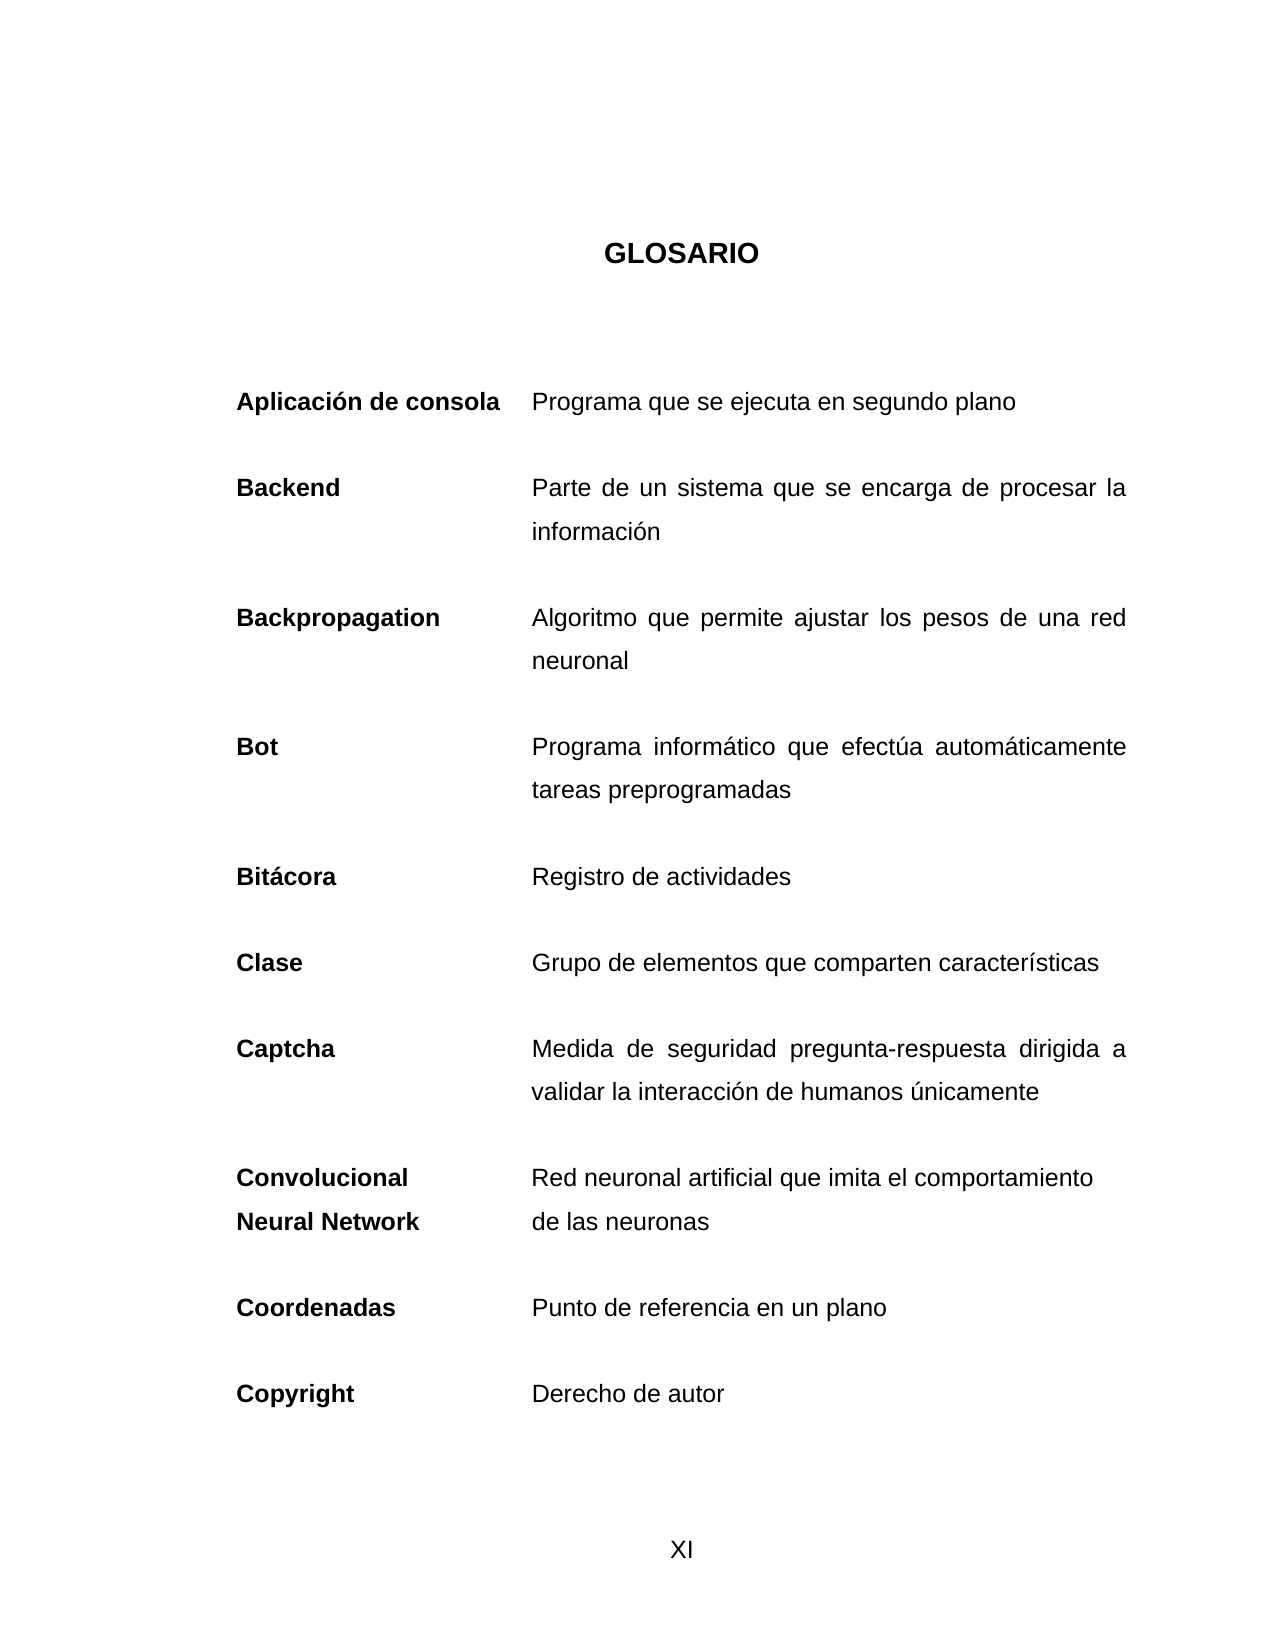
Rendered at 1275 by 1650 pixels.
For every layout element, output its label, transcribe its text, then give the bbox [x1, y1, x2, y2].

text Backend Parte de un sistema que se encarga de procesar la información [236, 473, 1127, 545]
text Coordenadas Punto de referencia en un plano [236, 1293, 1127, 1322]
text Glosario [236, 236, 1127, 270]
text Clase Grupo de elementos que comparten características [236, 948, 1127, 977]
text Captcha Medida de seguridad pregunta-respuesta dirigida a validar la interacción de humanos únicamente [236, 1034, 1127, 1106]
text Copyright Derecho de autor [236, 1379, 1127, 1408]
text Bitácora Registro de actividades [236, 862, 1127, 890]
text Bot Programa informático que efectúa automáticamente tareas preprogramadas [236, 732, 1127, 804]
text Convolucional Red neuronal artificial que imita el comportamiento [236, 1163, 1127, 1192]
text Neural Network de las neuronas [236, 1207, 1127, 1235]
text Aplicación de consola Programa que se ejecuta en segundo plano [236, 387, 1127, 416]
text Backpropagation Algoritmo que permite ajustar los pesos de una red neuronal [236, 603, 1127, 675]
